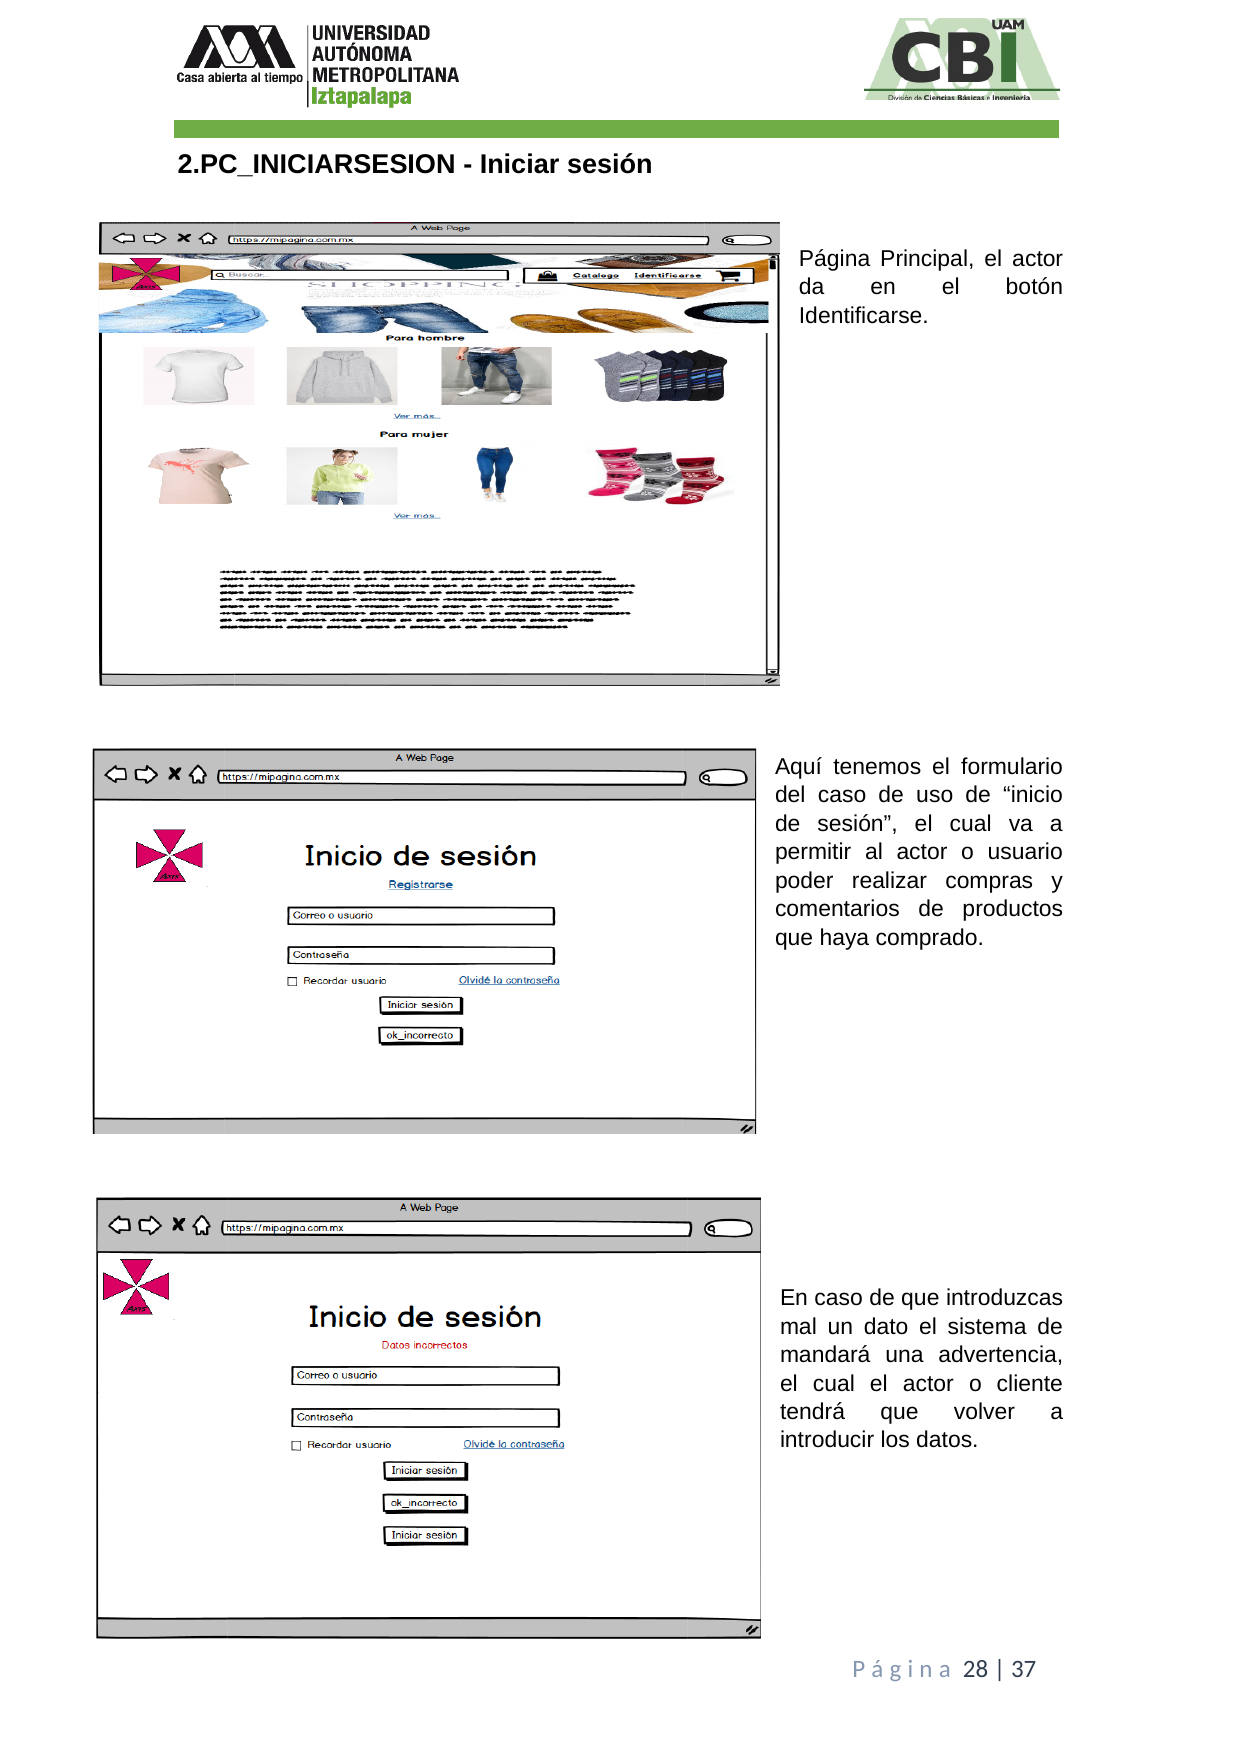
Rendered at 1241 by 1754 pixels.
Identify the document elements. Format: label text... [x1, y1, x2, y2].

picture [92, 748, 757, 1134]
subtitle 2.PC_INICIARSESION - Iniciar sesión [177, 148, 1063, 179]
picture [177, 25, 459, 109]
picture [863, 18, 1060, 100]
picture [98, 222, 780, 686]
picture [96, 1197, 761, 1639]
text Aquí tenemos el formulario del caso de uso de “inicio de sesión”, el cual va a permitir al actor o usuario poder realizar compras y comentarios de productos que haya comprado. [757, 753, 1063, 950]
text Página Principal, el actor da en el botón Identificarse. [780, 245, 1063, 328]
text En caso de que introduzcas mal un dato el sistema de mandará una advertencia, el cual el actor o cliente tendrá que volver a introducir los datos. [761, 1284, 1063, 1453]
